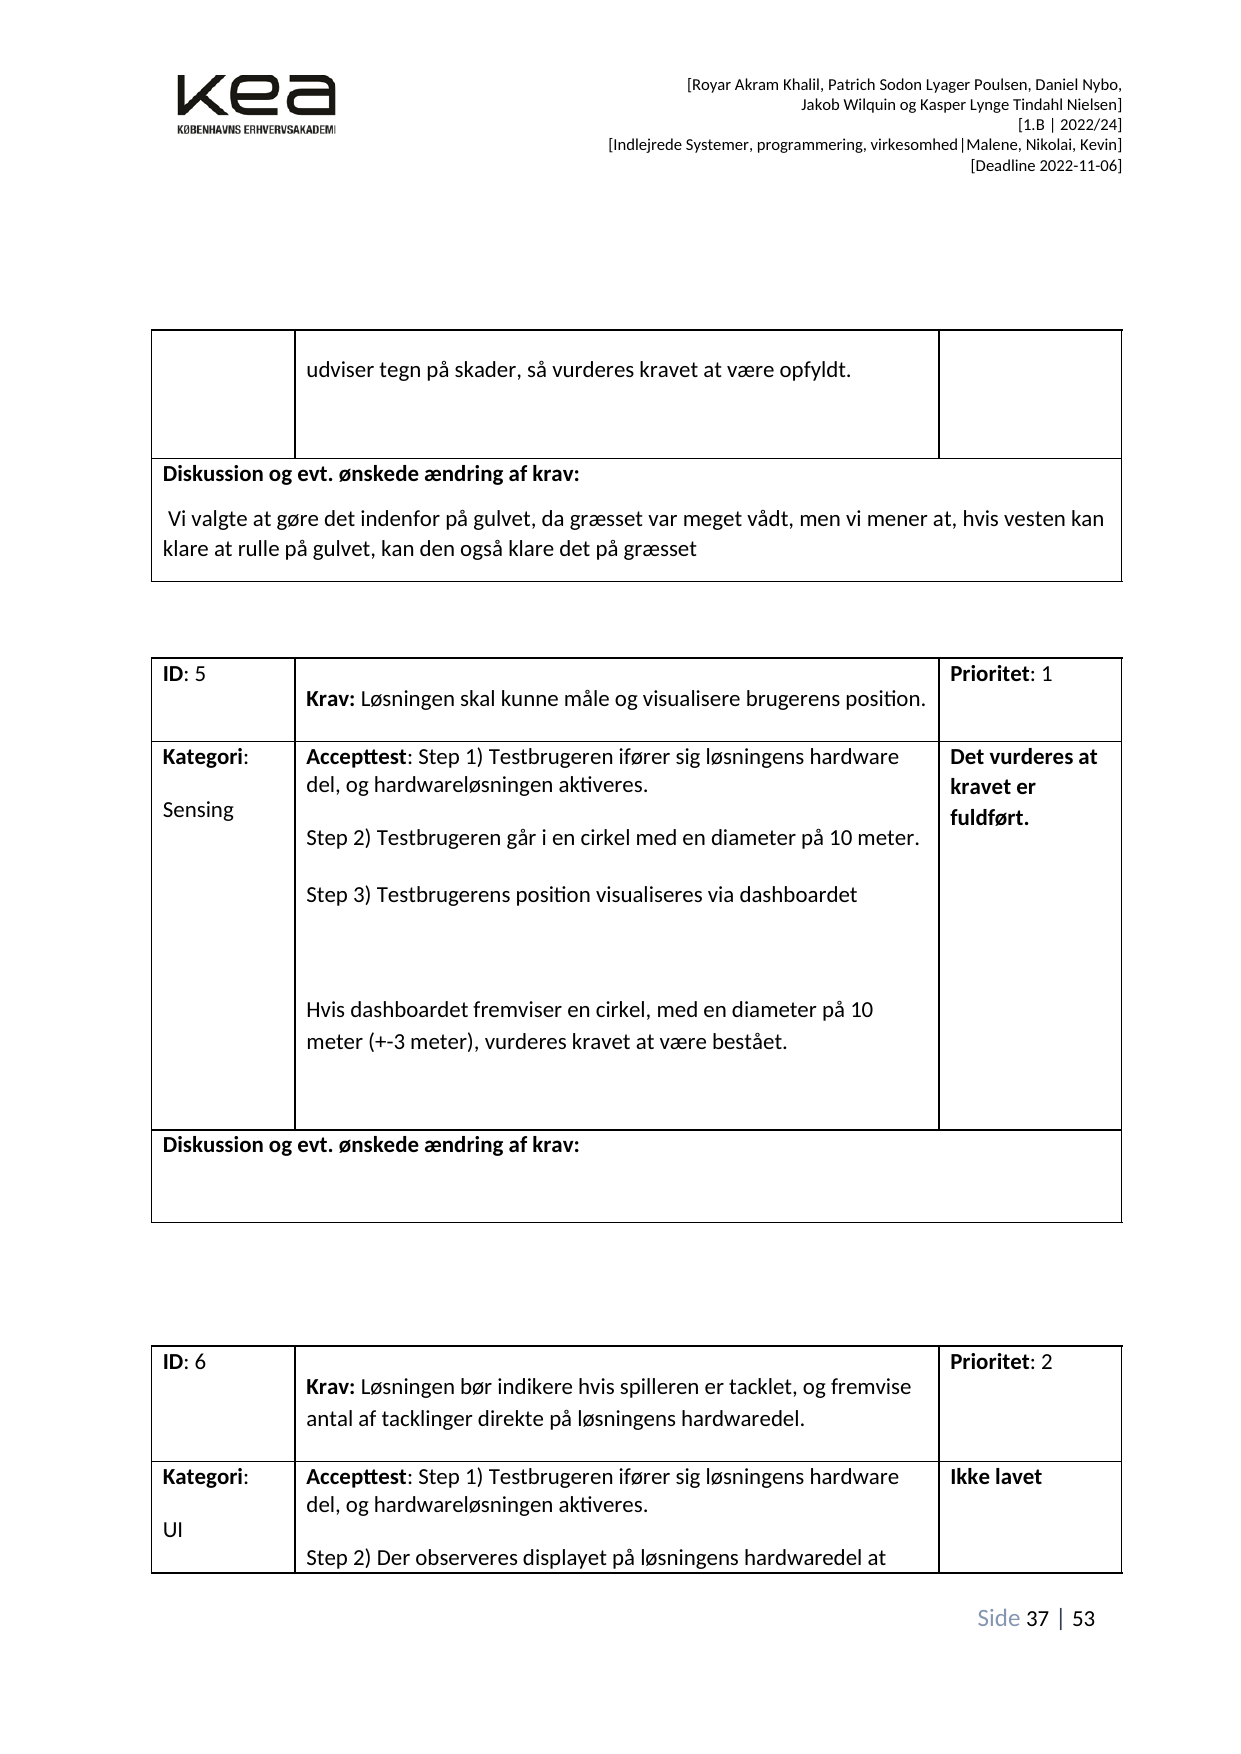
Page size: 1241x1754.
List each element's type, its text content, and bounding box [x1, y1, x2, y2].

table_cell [940, 331, 1121, 457]
table_cell Det vurderes at kravet er fuldført. [940, 742, 1121, 1129]
table_cell Accepttest: Step 1) Testbrugeren ifører sig løsningens hardware del, og hardwareløsningen aktiveres. Step 2) Testbrugeren går i en cirkel med en diameter på 10 meter. Step 3) Testbrugerens position visualiseres via dashboardet Hvis dashboardet fremviser en cirkel, med en diameter på 10 meter (+-3 meter), vurderes kravet at være bestået. [296, 742, 938, 1129]
table_header Krav: Løsningen skal kunne måle og visualisere brugerens position. [296, 659, 938, 741]
table_header Krav: Løsningen bør indikere hvis spilleren er tacklet, og fremvise antal af tacklinger direkte på løsningens hardwaredel. [296, 1347, 938, 1461]
table_cell Diskussion og evt. ønskede ændring af krav: Vi valgte at gøre det indenfor på gulvet, da græsset var meget vådt, men vi mener at, hvis vesten kan klare at rulle på gulvet, kan den også klare det på græsset [152, 459, 1121, 581]
table_header ID: 6 [152, 1347, 294, 1461]
table_cell Kategori: Sensing [152, 742, 294, 1129]
table_header Prioritet: 2 [940, 1347, 1121, 1461]
table_cell Kategori: UI [152, 1462, 294, 1572]
table_cell Diskussion og evt. ønskede ændring af krav: [152, 1131, 1121, 1222]
picture [177, 75, 336, 134]
table_cell Ikke lavet [940, 1462, 1121, 1572]
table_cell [152, 331, 294, 457]
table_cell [296, 1462, 938, 1572]
table_header ID: 5 [152, 659, 294, 741]
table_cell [296, 331, 938, 457]
table_header Prioritet: 1 [940, 659, 1121, 741]
